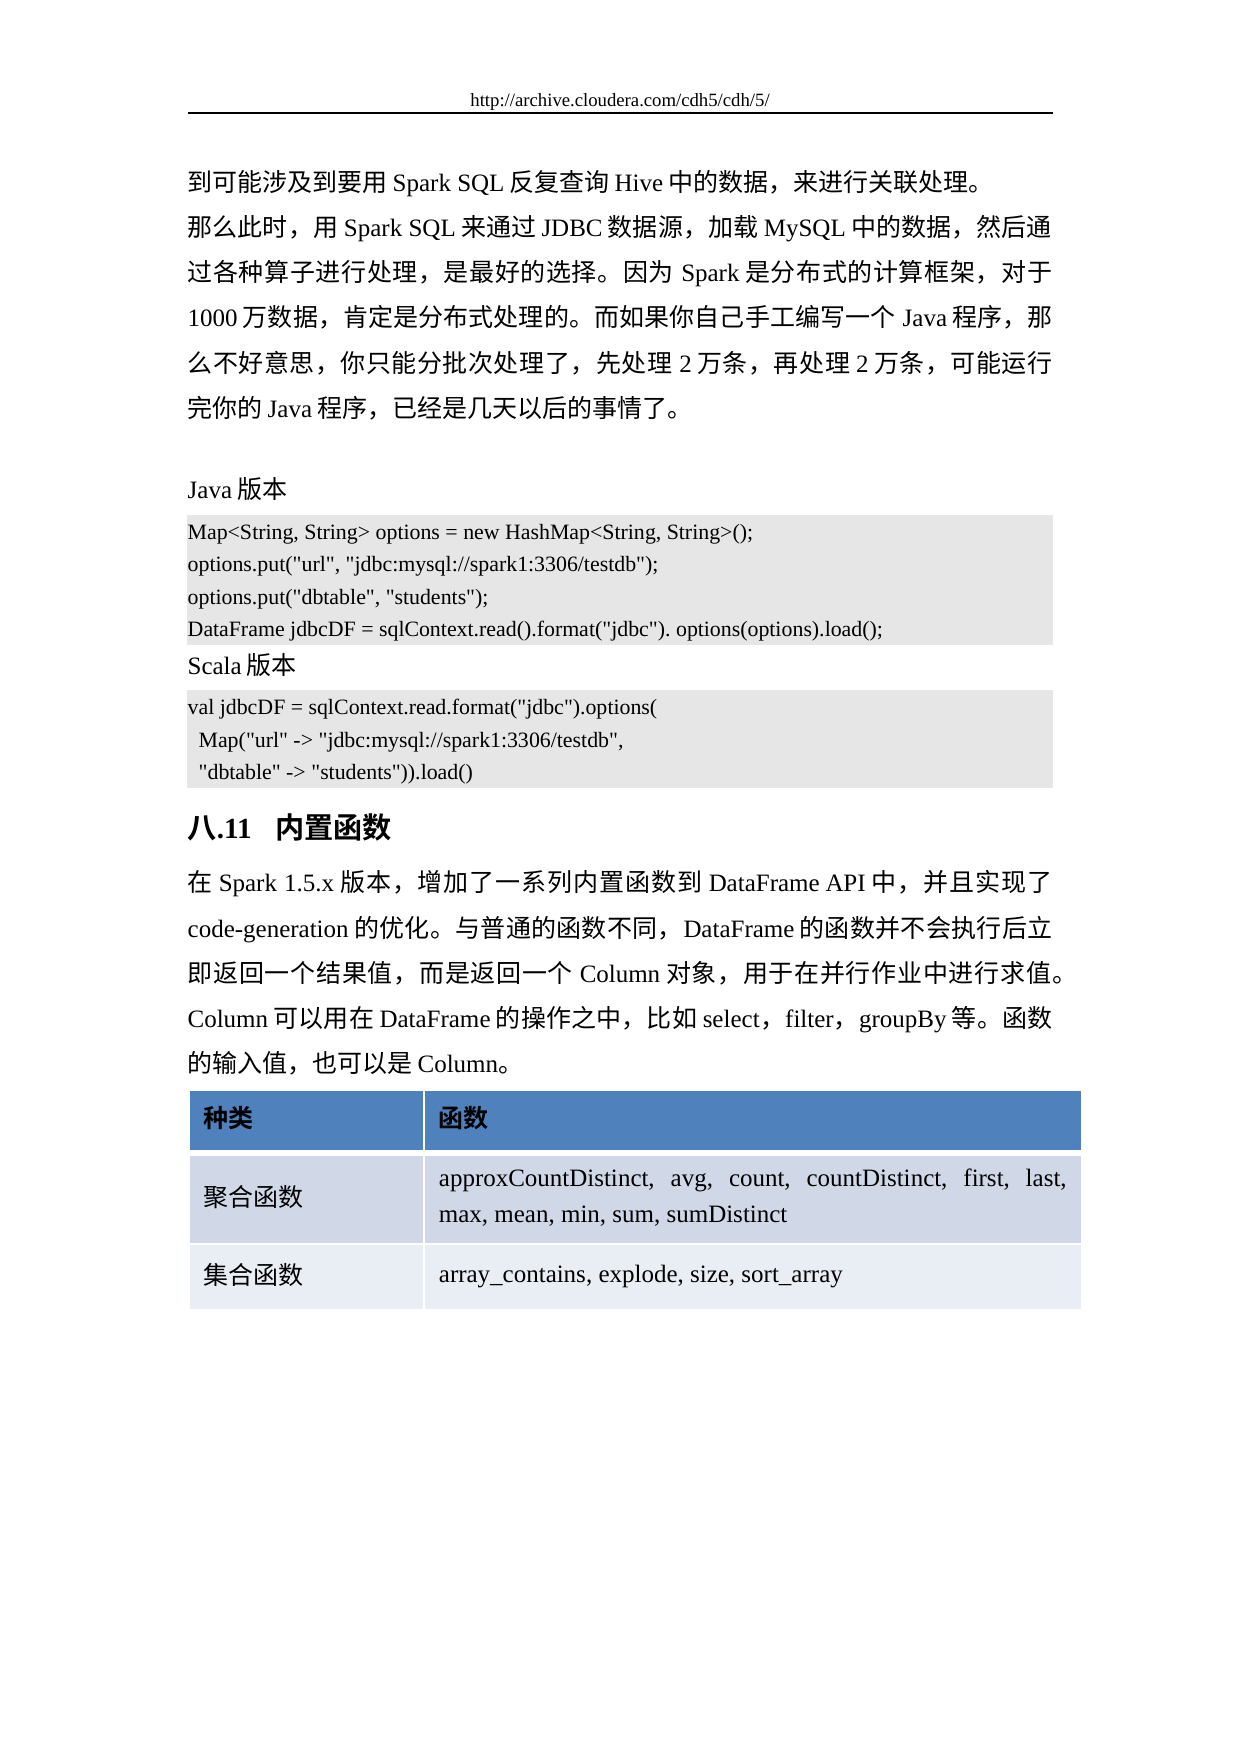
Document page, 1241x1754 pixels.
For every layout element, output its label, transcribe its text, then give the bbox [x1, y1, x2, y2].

text DataFrame jdbcDF = sqlContext.read().format("jdbc"). options(options).load(); [187, 613, 1053, 645]
text 在Spark 1.5.x版本，增加了一系列内置函数到DataFrame API中，并且实现了code-generation的优化。与普通的函数不同，DataFrame的函数并不会执行后立即返回一个结果值，而是返回一个Column对象，用于在并行作业中进行求值。Column可以用在DataFrame的操作之中，比如select，filter，groupBy等。函数的输入值，也可以是Column。 [187, 863, 1053, 1080]
text Map<String, String> options = new HashMap<String, String>(); [187, 515, 1053, 548]
table_cell 聚合函数 [190, 1156, 423, 1243]
text 那么此时，用Spark SQL来通过JDBC数据源，加载MySQL中的数据，然后通过各种算子进行处理，是最好的选择。因为Spark是分布式的计算框架，对于1000万数据，肯定是分布式处理的。而如果你自己手工编写一个Java程序，那么不好意思，你只能分批次处理了，先处理2万条，再处理2万条，可能运行完你的Java程序，已经是几天以后的事情了。 [187, 207, 1053, 425]
text val jdbcDF = sqlContext.read.format("jdbc").options( [187, 690, 1053, 723]
table_cell 集合函数 [190, 1245, 423, 1309]
table_cell approxCountDistinct, avg, count, countDistinct, first, last, max, mean, min, sum, sumDistinct [425, 1156, 1081, 1243]
table_header 种类 [190, 1091, 423, 1150]
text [187, 162, 1053, 198]
text options.put("dbtable", "students"); [187, 580, 1053, 613]
text Map("url" -> "jdbc:mysql://spark1:3306/testdb", [187, 723, 1053, 755]
text Java版本 [187, 470, 1053, 506]
table_header 函数 [425, 1091, 1081, 1150]
subtitle 内置函数 [187, 804, 1053, 846]
text "dbtable" -> "students")).load() [187, 755, 1053, 788]
text Scala版本 [187, 645, 1053, 681]
text options.put("url", "jdbc:mysql://spark1:3306/testdb"); [187, 548, 1053, 580]
table_cell array_contains, explode, size, sort_array [425, 1245, 1081, 1309]
